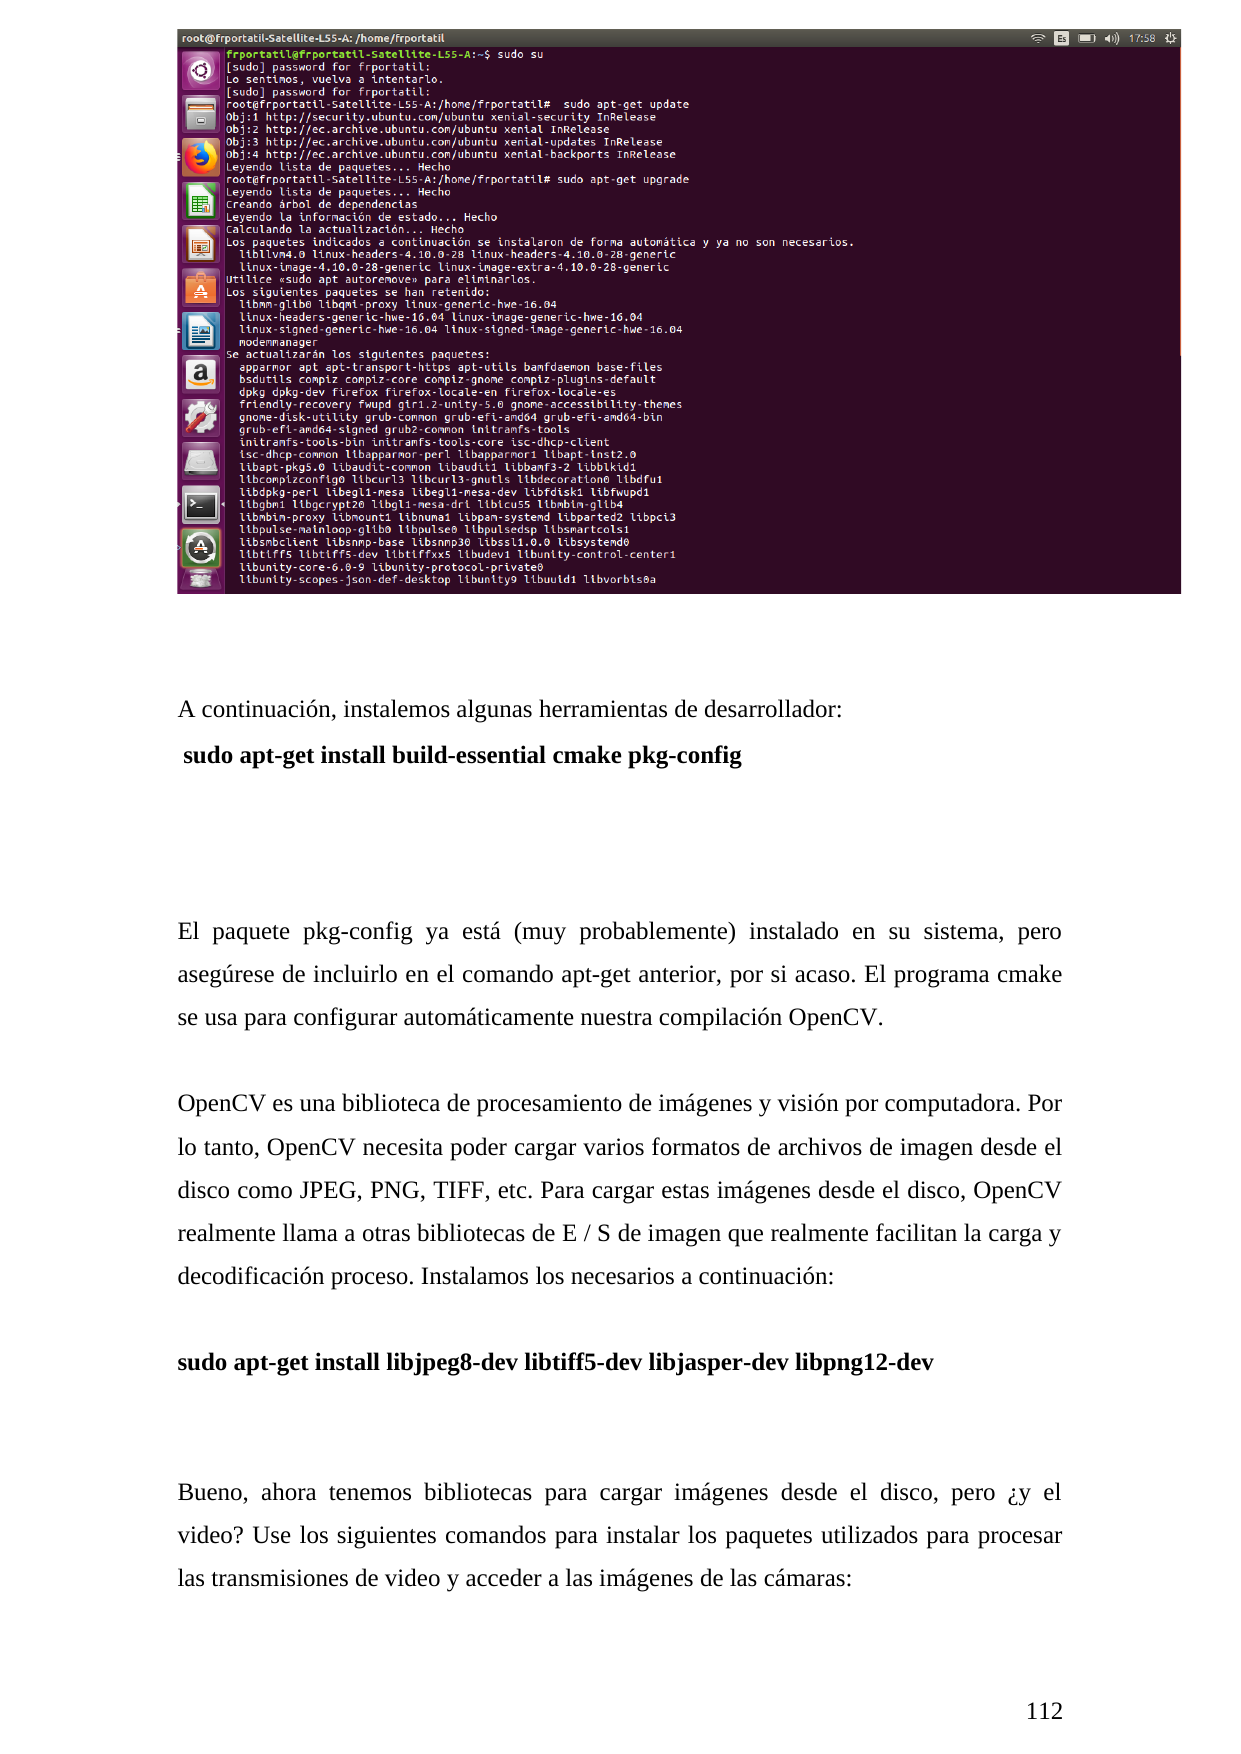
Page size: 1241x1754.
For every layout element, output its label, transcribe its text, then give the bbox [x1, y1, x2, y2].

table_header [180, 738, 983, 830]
picture [177, 29, 1182, 594]
text El paquete pkg-config ya está (muy probablemente) instalado en su sistema, pero asegúrese de incluirlo en el comando apt-get anterior, por si acaso. El programa cmake se usa para configurar automáticamente nuestra compilación OpenCV. [177, 916, 1063, 1031]
text sudo apt-get install libjpeg8-dev libtiff5-dev libjasper-dev libpng12-dev [177, 1347, 1063, 1376]
text Bueno, ahora tenemos bibliotecas para cargar imágenes desde el disco, pero ¿y el video? Use los siguientes comandos para instalar los paquetes utilizados para procesar las transmisiones de video y acceder a las imágenes de las cámaras: [177, 1477, 1063, 1592]
text OpenCV es una biblioteca de procesamiento de imágenes y visión por computadora. Por lo tanto, OpenCV necesita poder cargar varios formatos de archivos de imagen desde el disco como JPEG, PNG, TIFF, etc. Para cargar estas imágenes desde el disco, OpenCV realmente llama a otras bibliotecas de E / S de imagen que realmente facilitan la carga y decodificación proceso. Instalamos los necesarios a continuación: [177, 1088, 1063, 1290]
text A continuación, instalemos algunas herramientas de desarrollador: [177, 694, 1063, 723]
